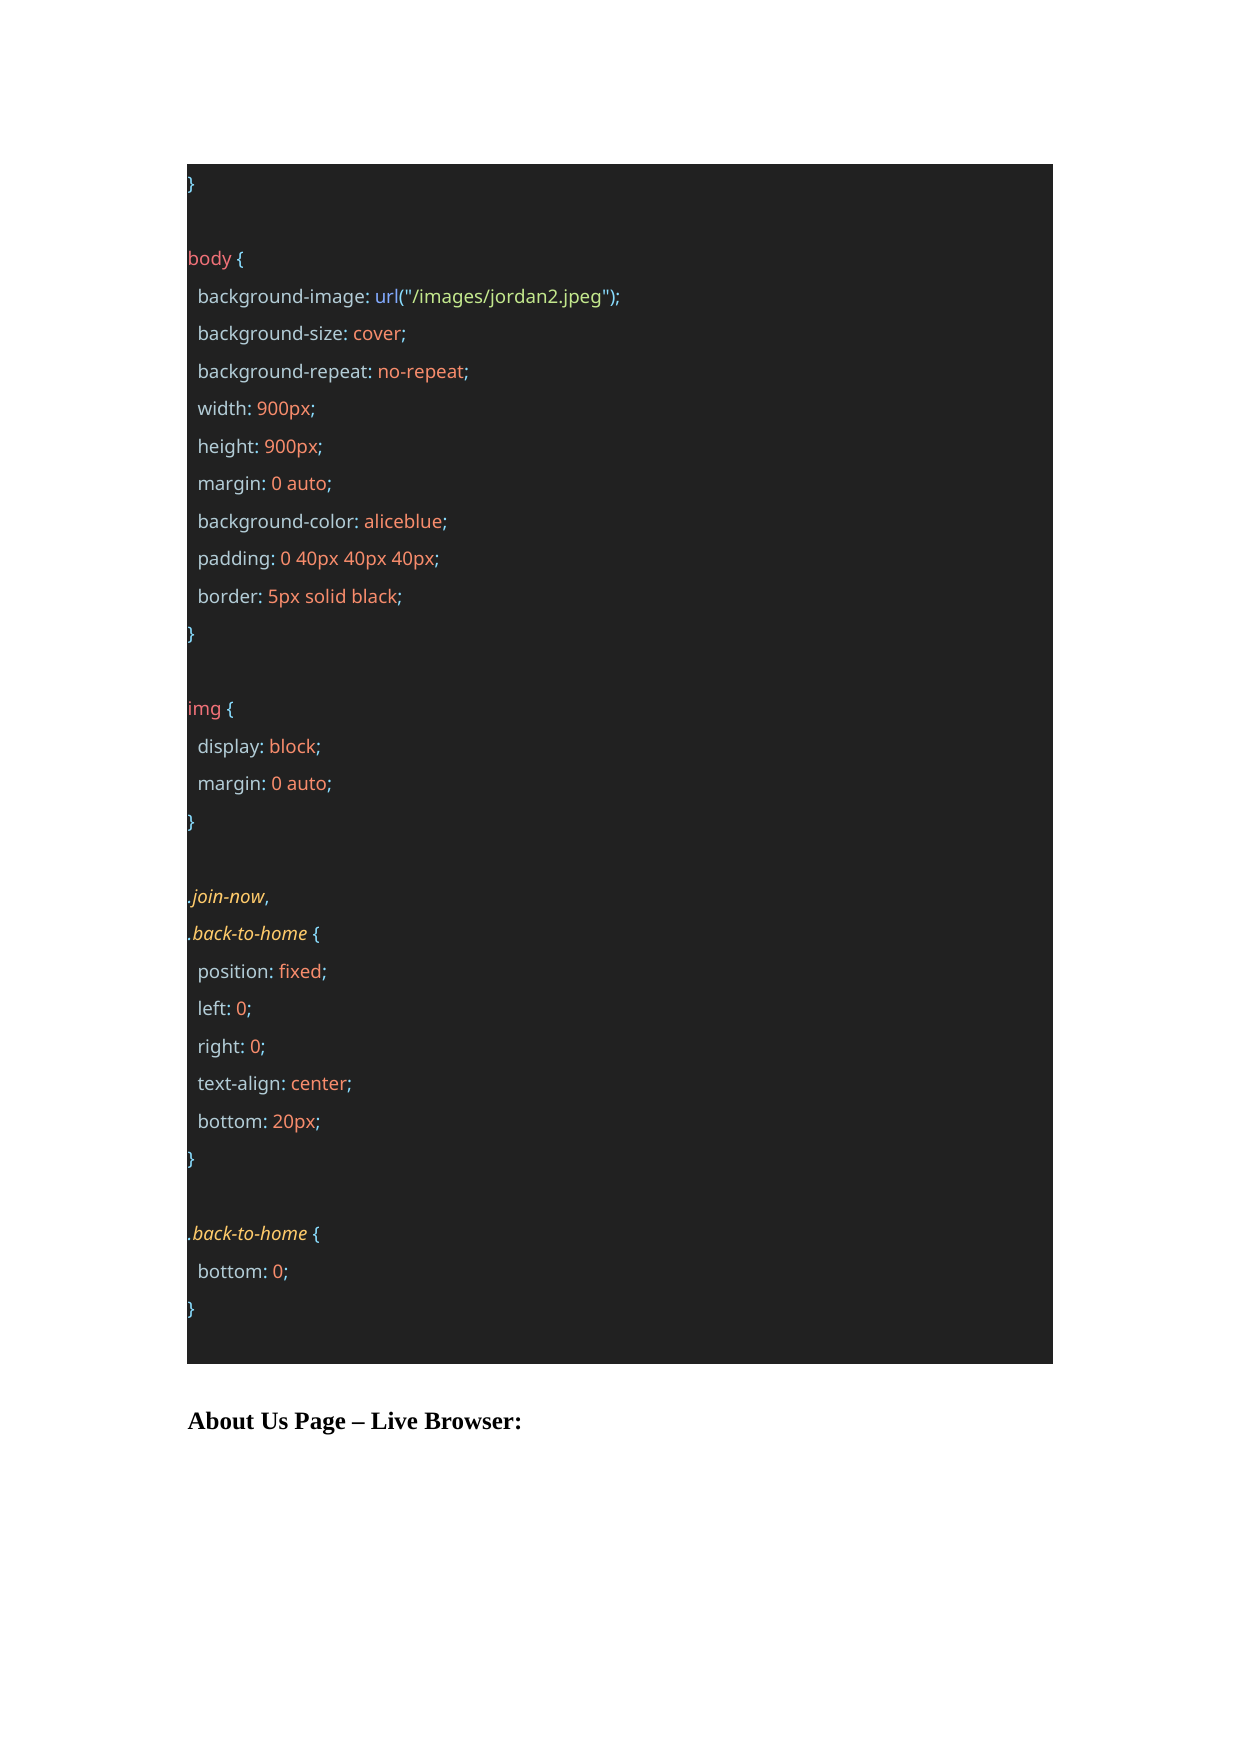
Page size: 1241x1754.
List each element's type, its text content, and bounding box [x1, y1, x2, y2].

text background-image: url("/images/jordan2.jpeg"); [187, 277, 1053, 314]
text padding: 0 40px 40px 40px; [187, 539, 1053, 577]
text } [187, 802, 1053, 839]
text .back-to-home { [187, 914, 1053, 952]
text width: 900px; [187, 389, 1053, 427]
text left: 0; [187, 989, 1053, 1027]
text border: 5px solid black; [187, 577, 1053, 614]
text text-align: center; [187, 1064, 1053, 1102]
text img { [187, 689, 1053, 727]
text bottom: 0; [187, 1252, 1053, 1289]
text About Us Page – Live Browser: [187, 1402, 1053, 1439]
text body { [187, 239, 1053, 277]
text height: 900px; [187, 427, 1053, 464]
text right: 0; [187, 1027, 1053, 1064]
text display: block; [187, 727, 1053, 764]
text background-color: aliceblue; [187, 502, 1053, 539]
text margin: 0 auto; [187, 764, 1053, 802]
text background-repeat: no-repeat; [187, 352, 1053, 389]
text position: fixed; [187, 952, 1053, 989]
text background-size: cover; [187, 314, 1053, 352]
text bottom: 20px; [187, 1102, 1053, 1139]
text } [187, 164, 1053, 202]
text } [187, 1289, 1053, 1327]
text } [187, 1139, 1053, 1177]
text margin: 0 auto; [187, 464, 1053, 502]
text } [187, 614, 1053, 652]
text .join-now, [187, 877, 1053, 914]
text .back-to-home { [187, 1214, 1053, 1252]
